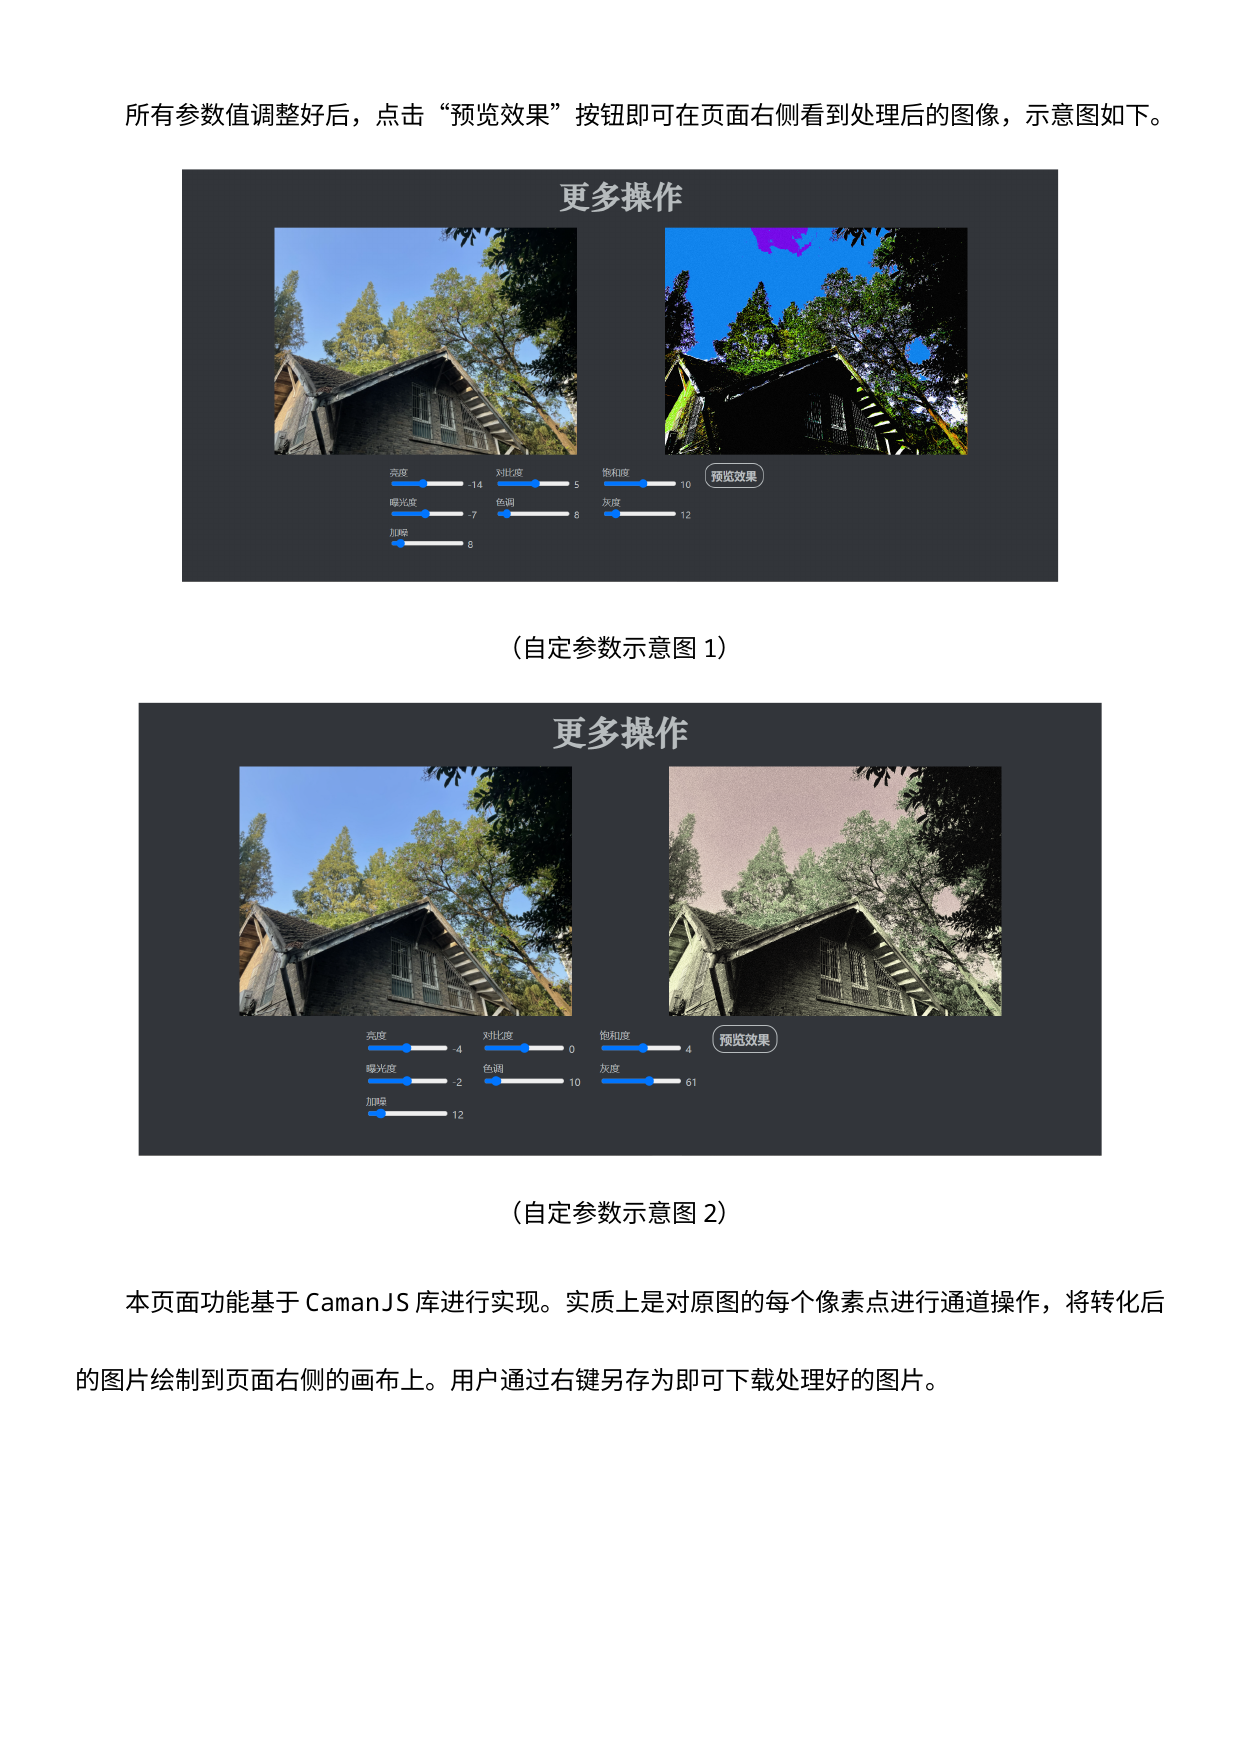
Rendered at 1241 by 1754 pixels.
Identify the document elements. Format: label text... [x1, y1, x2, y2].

picture [138, 702, 1102, 1156]
text 本页面功能基于CamanJS库进行实现。实质上是对原图的每个像素点进行通道操作，将转化后的图片绘制到页面右侧的画布上。用户通过右键另存为即可下载处理好的图片。 [75, 1268, 1165, 1411]
text 所有参数值调整好后，点击“预览效果”按钮即可在页面右侧看到处理后的图像，示意图如下。 [75, 81, 1165, 146]
text （自定参数示意图2） [75, 1179, 1165, 1244]
picture [182, 169, 1059, 582]
text （自定参数示意图1） [75, 614, 1165, 679]
